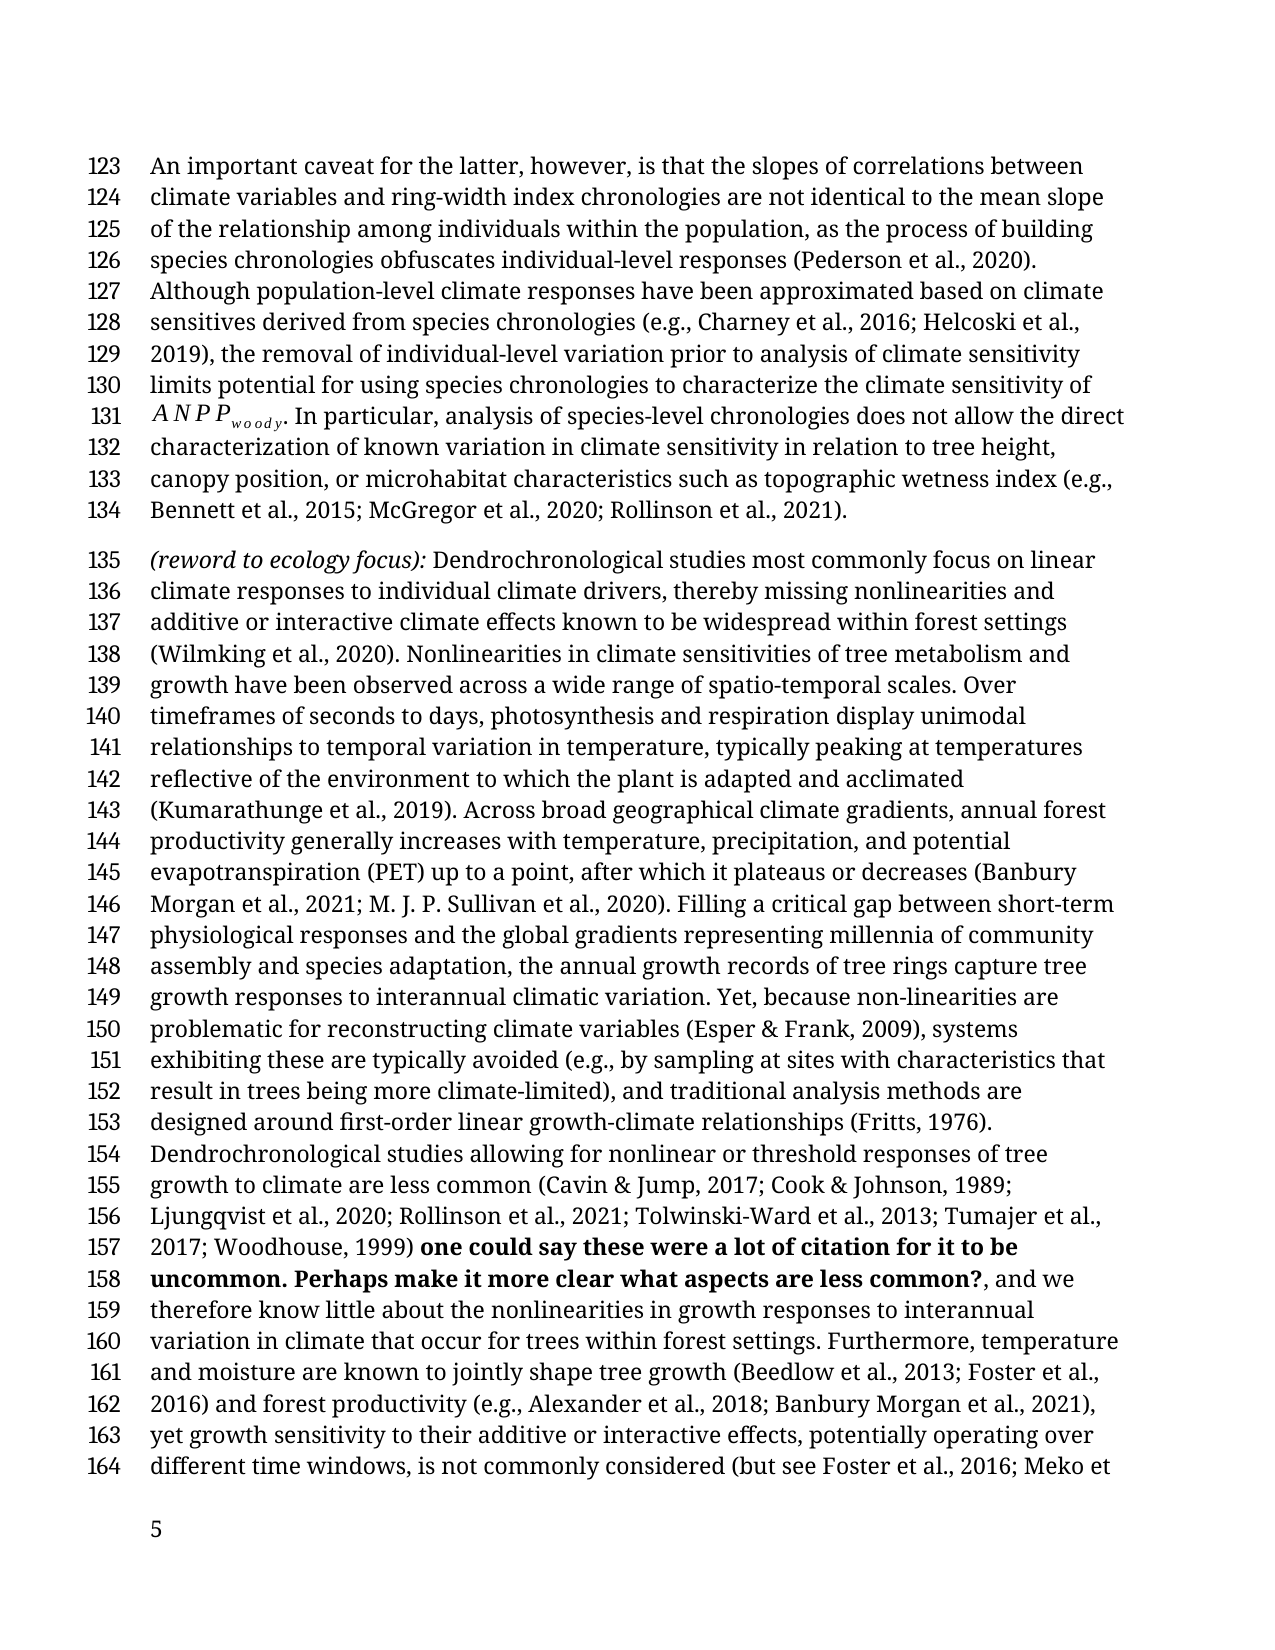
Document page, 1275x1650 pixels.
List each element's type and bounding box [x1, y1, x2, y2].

text [150, 544, 1125, 1481]
text [150, 150, 1125, 525]
